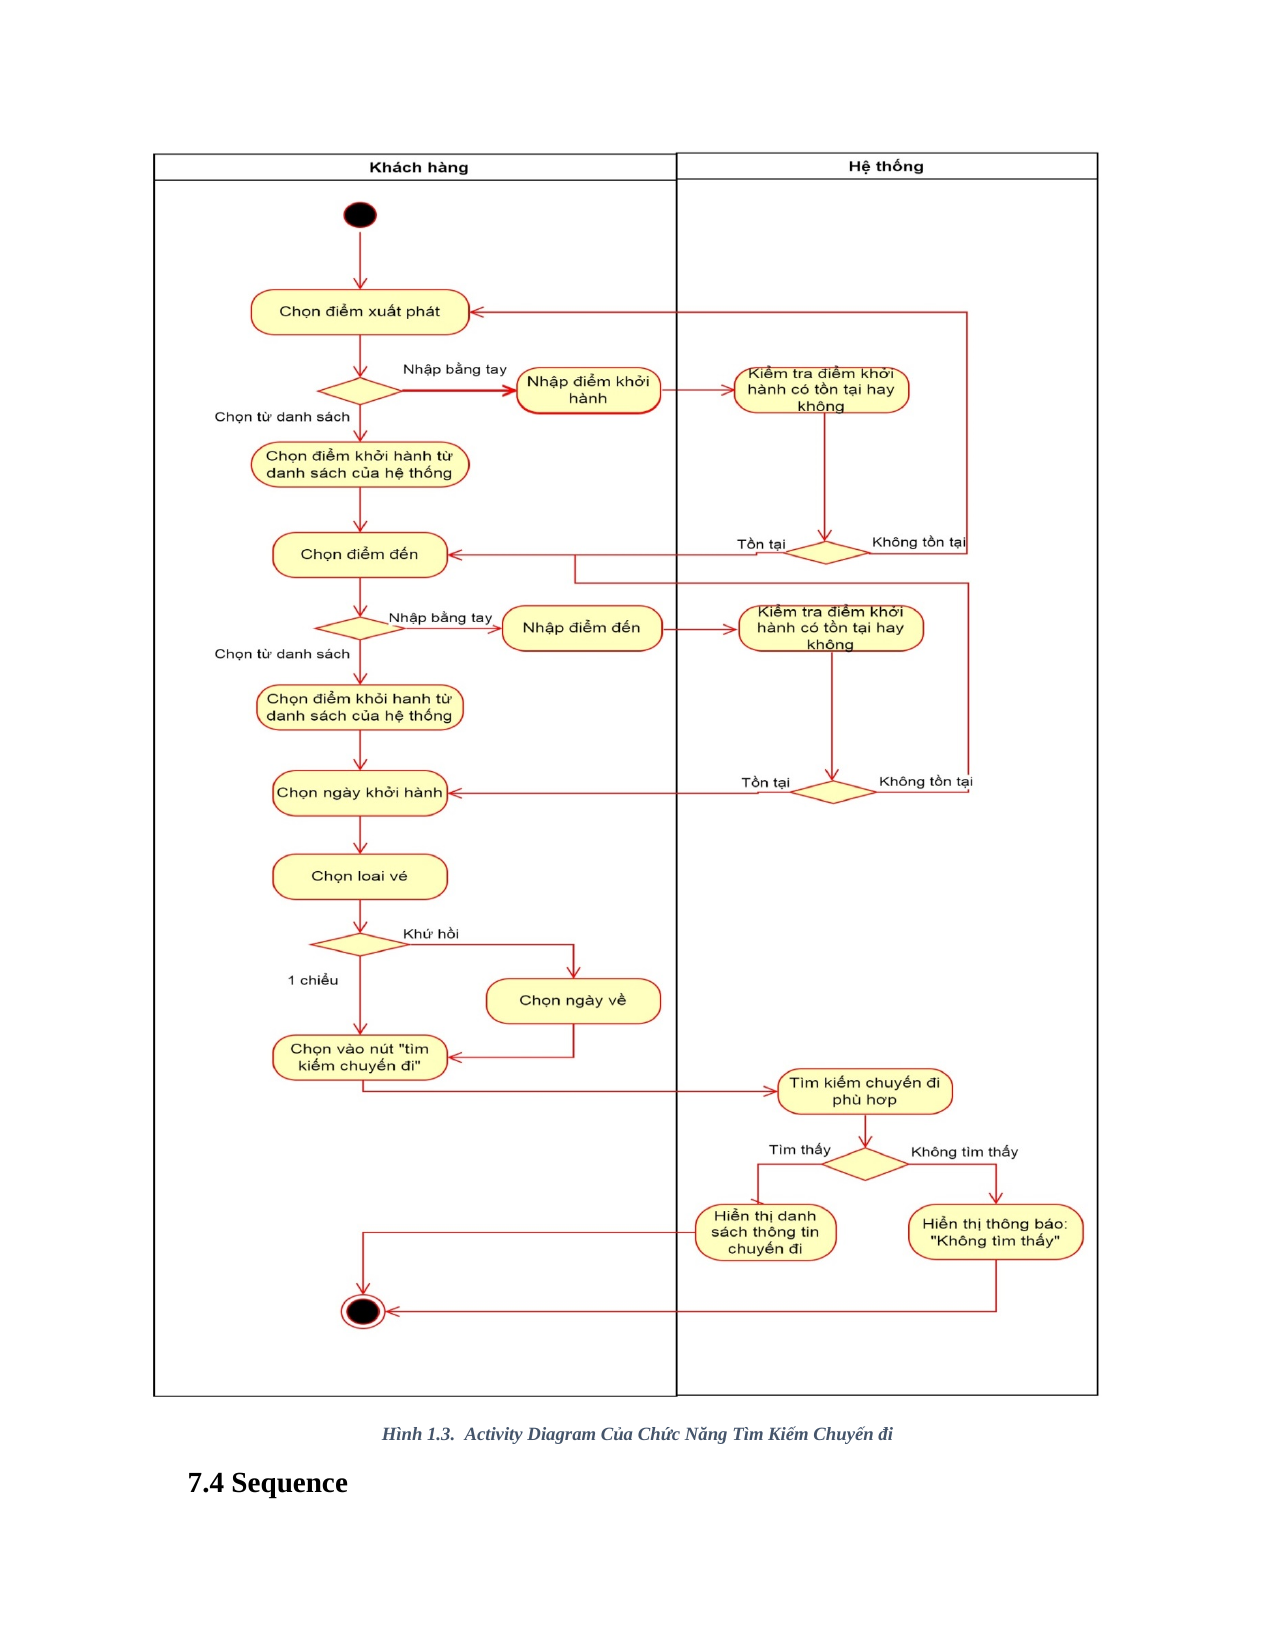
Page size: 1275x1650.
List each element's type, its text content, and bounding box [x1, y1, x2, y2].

text Hình 1.3. Activity Diagram Của Chức Năng Tìm Kiếm Chuyến đi [150, 1423, 1125, 1444]
picture [150, 150, 1105, 1405]
list 7.4 Sequence [187, 1465, 1125, 1499]
